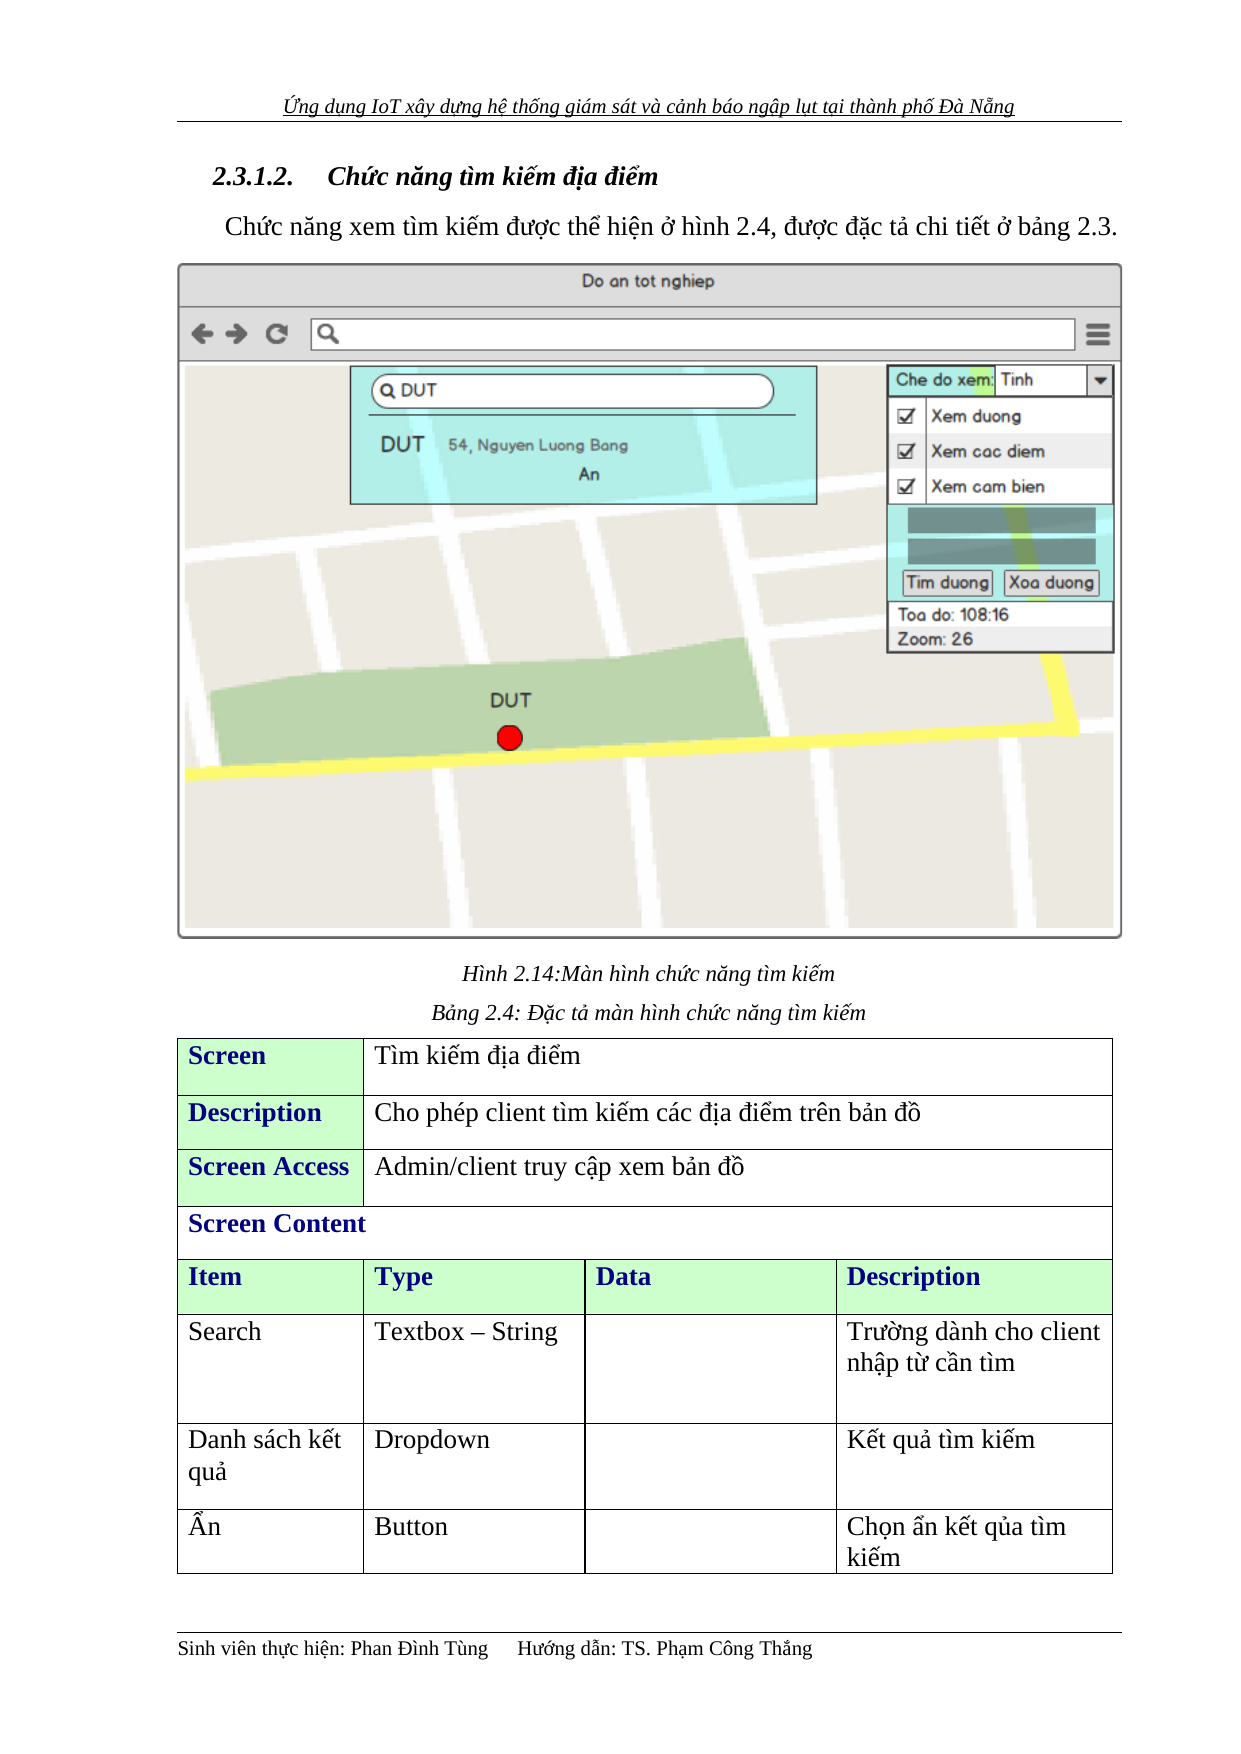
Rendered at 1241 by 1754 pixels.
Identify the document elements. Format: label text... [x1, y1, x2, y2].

text Chức năng xem tìm kiếm được thể hiện ở hình 2.4, được đặc tả chi tiết ở bảng 2.3. [177, 210, 1122, 242]
table_header Tìm kiếm địa điểm [364, 1039, 1112, 1095]
table_header Screen [178, 1039, 363, 1095]
table_cell Cho phép client tìm kiếm các địa điểm trên bản đồ [364, 1096, 1112, 1149]
picture [177, 263, 1123, 939]
table_cell Description [178, 1096, 363, 1149]
table_cell [586, 1510, 836, 1572]
table_cell Danh sách kết quả [178, 1424, 363, 1509]
table_cell Data [586, 1260, 836, 1313]
table_cell [586, 1424, 836, 1509]
table_cell Dropdown [364, 1424, 584, 1509]
table_cell Button [364, 1510, 584, 1572]
table_cell Admin/client truy cập xem bản đồ [364, 1150, 1112, 1206]
table_cell Textbox – String [364, 1315, 584, 1423]
table_cell [586, 1315, 836, 1423]
table_cell Ẩn [178, 1510, 363, 1572]
table_cell Description [837, 1260, 1112, 1313]
table_cell Search [178, 1315, 363, 1423]
table_cell Trường dành cho client nhập từ cần tìm [837, 1315, 1112, 1423]
subtitle 2.3.1.2. Chức năng tìm kiếm địa điểm [213, 160, 1122, 191]
table_cell Screen Access [178, 1150, 363, 1206]
table_cell Chọn ẩn kết qủa tìm kiếm [837, 1510, 1112, 1572]
table_cell Kết quả tìm kiếm [837, 1424, 1112, 1509]
table_cell Item [178, 1260, 363, 1313]
table_cell Type [364, 1260, 584, 1313]
table_cell Screen Content [178, 1207, 1112, 1259]
